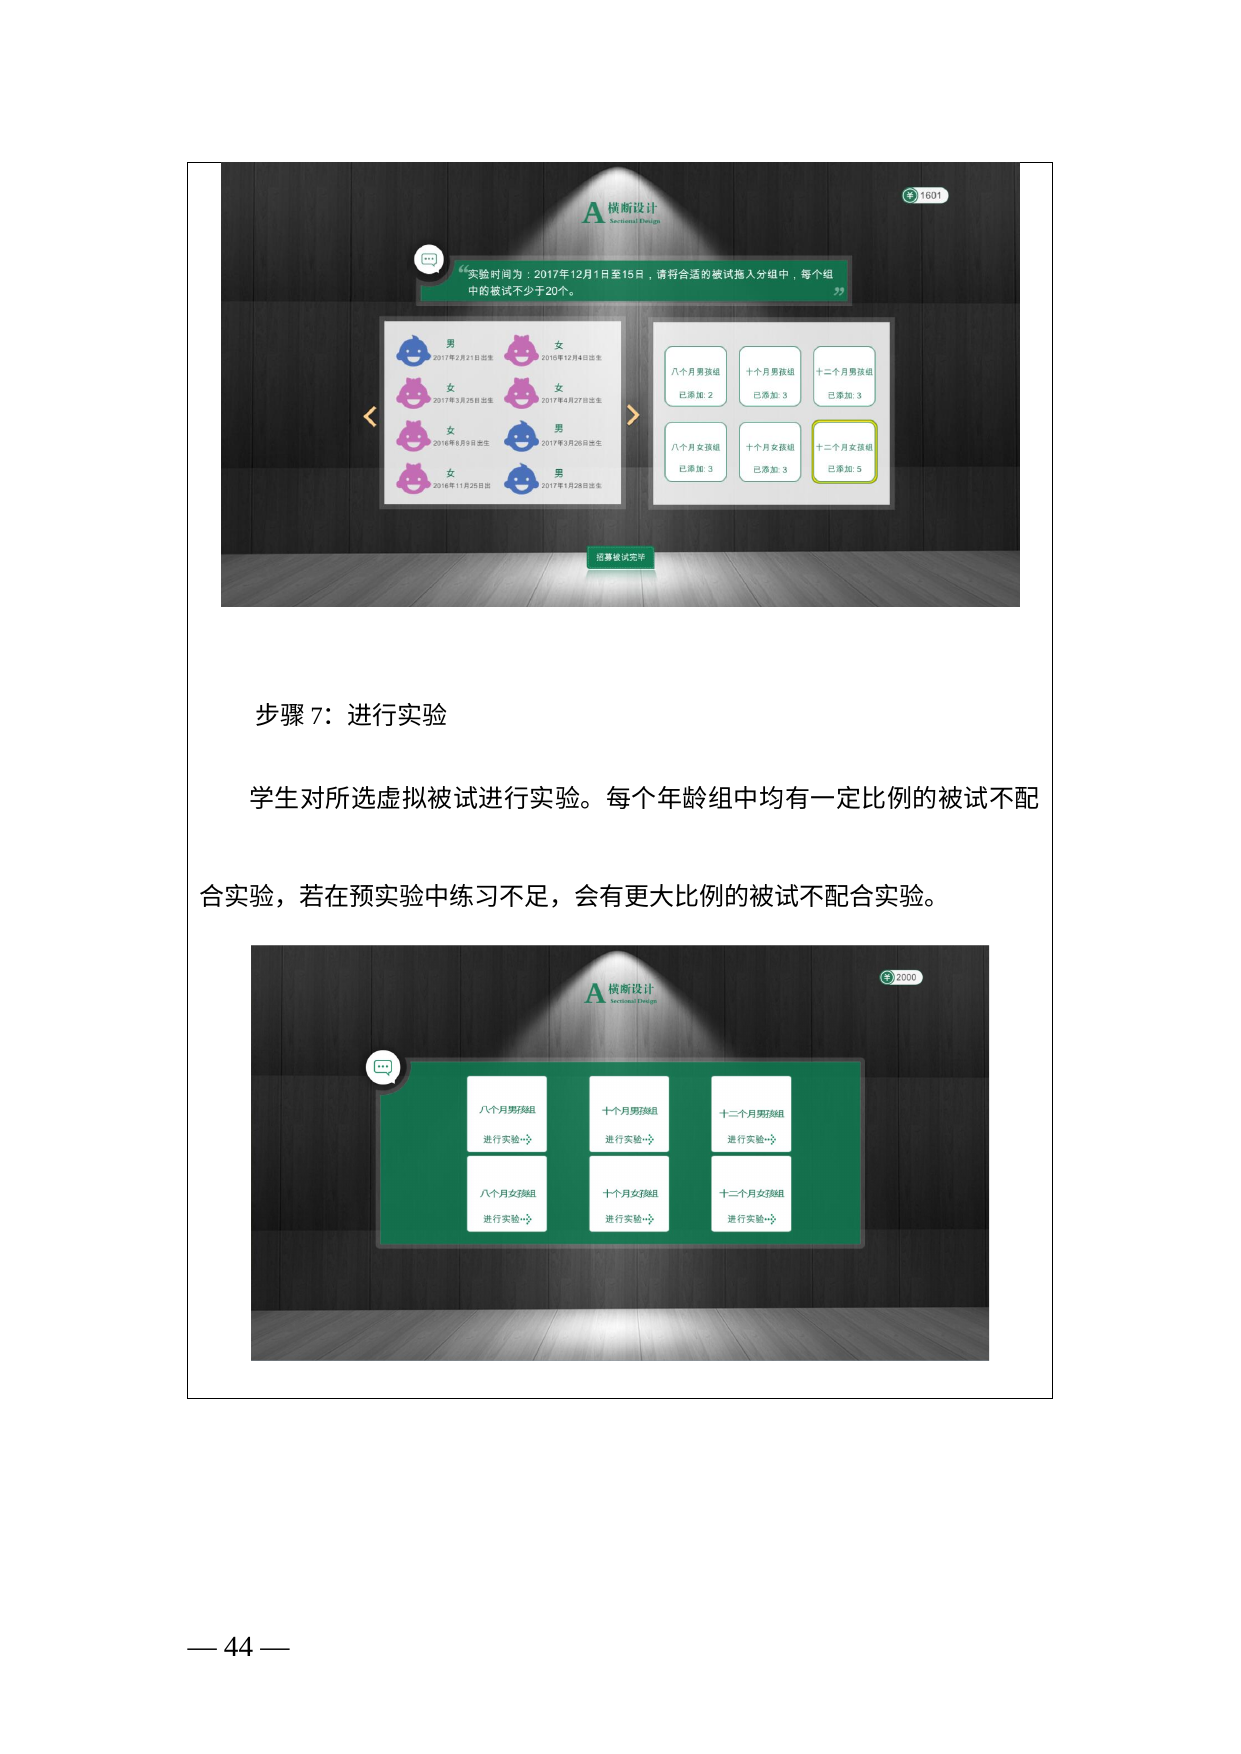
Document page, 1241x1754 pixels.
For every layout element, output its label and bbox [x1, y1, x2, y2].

picture [251, 945, 990, 1361]
picture [221, 162, 1020, 607]
table_cell [188, 163, 1052, 1398]
